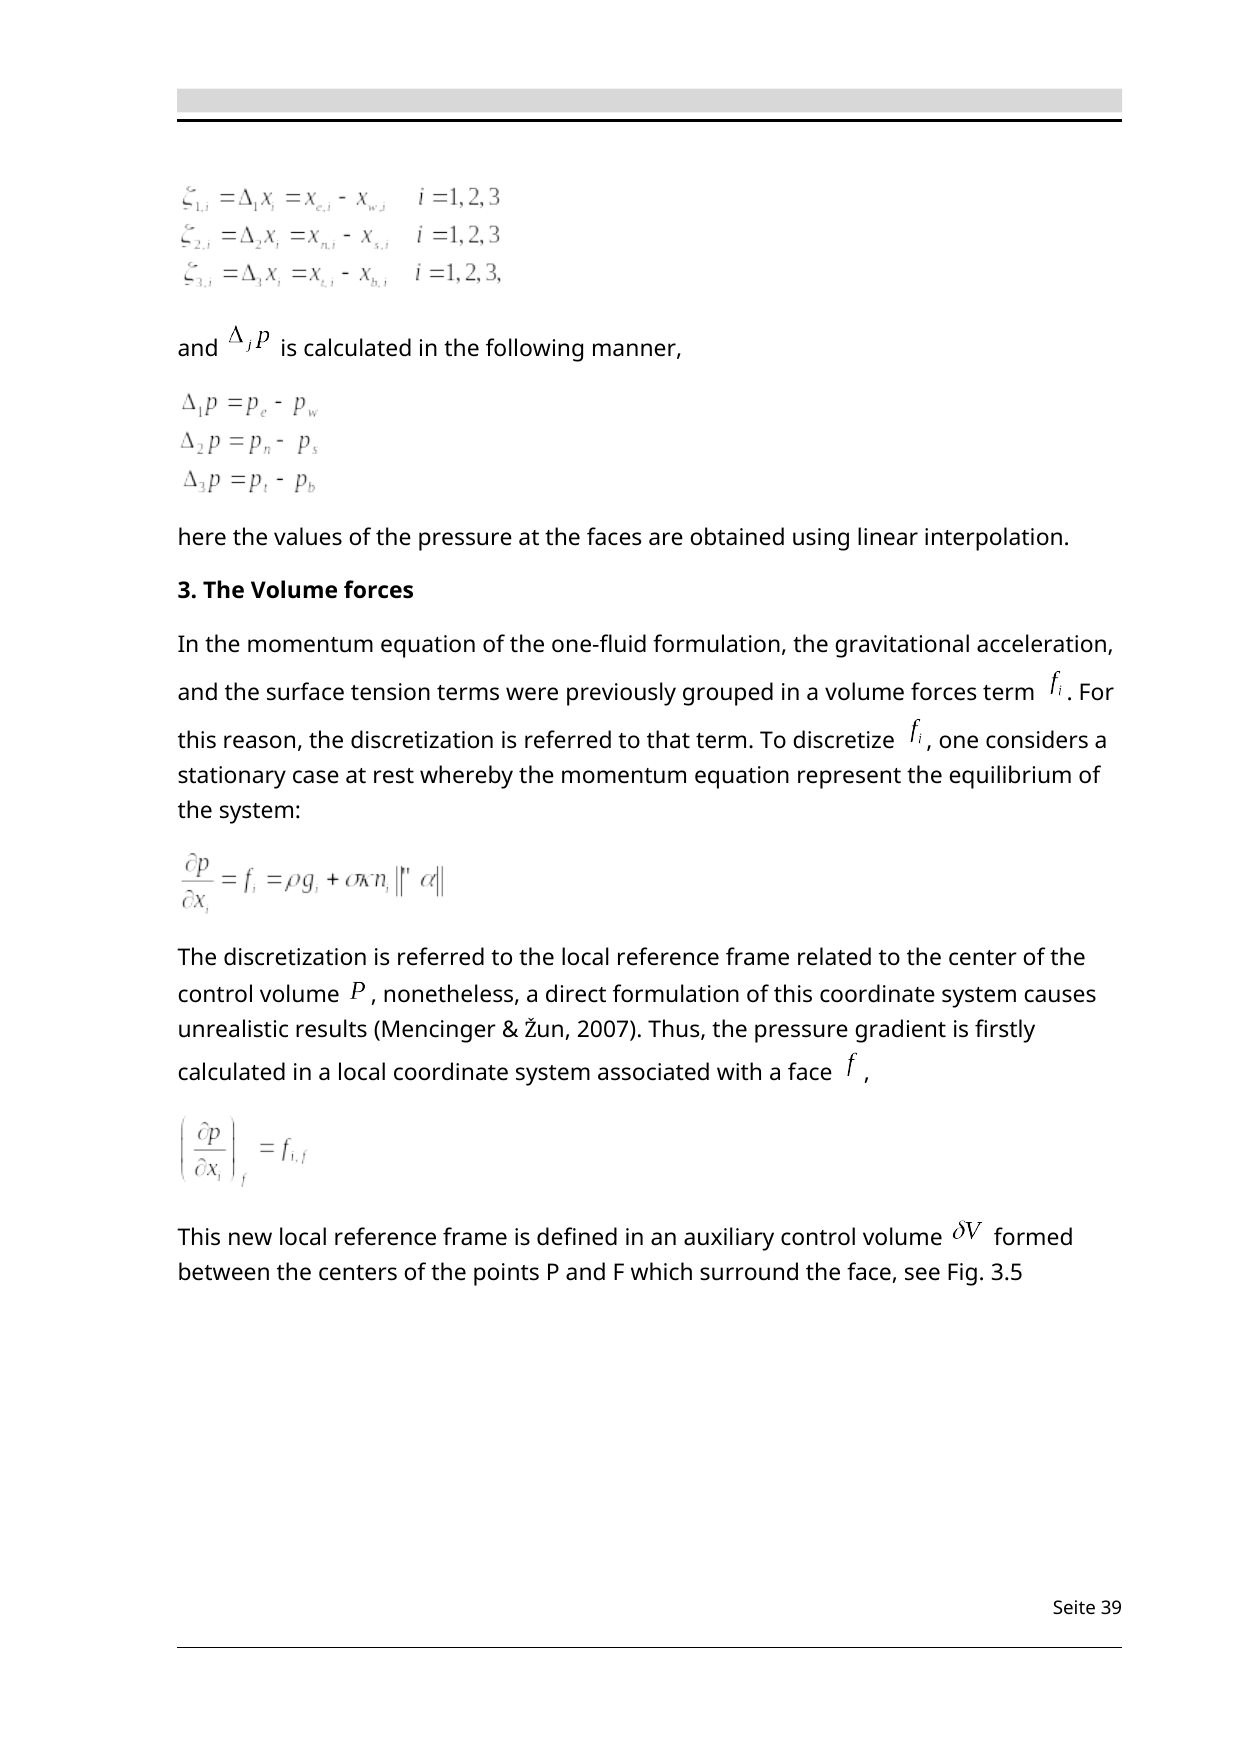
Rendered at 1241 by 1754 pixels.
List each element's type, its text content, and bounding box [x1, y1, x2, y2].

text 3. The Volume forces [177, 574, 1122, 606]
text The discretization is referred to the local reference frame related to the center of the control volume , nonetheless, a direct formulation of this coordinate system causes unrealistic results (Mencinger & Žun, 2007). Thus, the pressure gradient is firstly calculated in a local coordinate system associated with a face , [177, 941, 1122, 1087]
text In the momentum equation of the one-fluid formulation, the gravitational acceleration, and the surface tension terms were previously grouped in a volume forces term . For this reason, the discretization is referred to that term. To discretize , one considers a stationary case at rest whereby the momentum equation represent the equilibrium of the system: [177, 628, 1122, 825]
text here the values of the pressure at the faces are obtained using linear interpolation. [177, 521, 1122, 552]
text and is calculated in the following manner, [177, 317, 1122, 363]
text This new local reference frame is defined in an auxiliary control volume formed between the centers of the points P and F which surround the face, see Fig. 3.5 [177, 1215, 1122, 1287]
